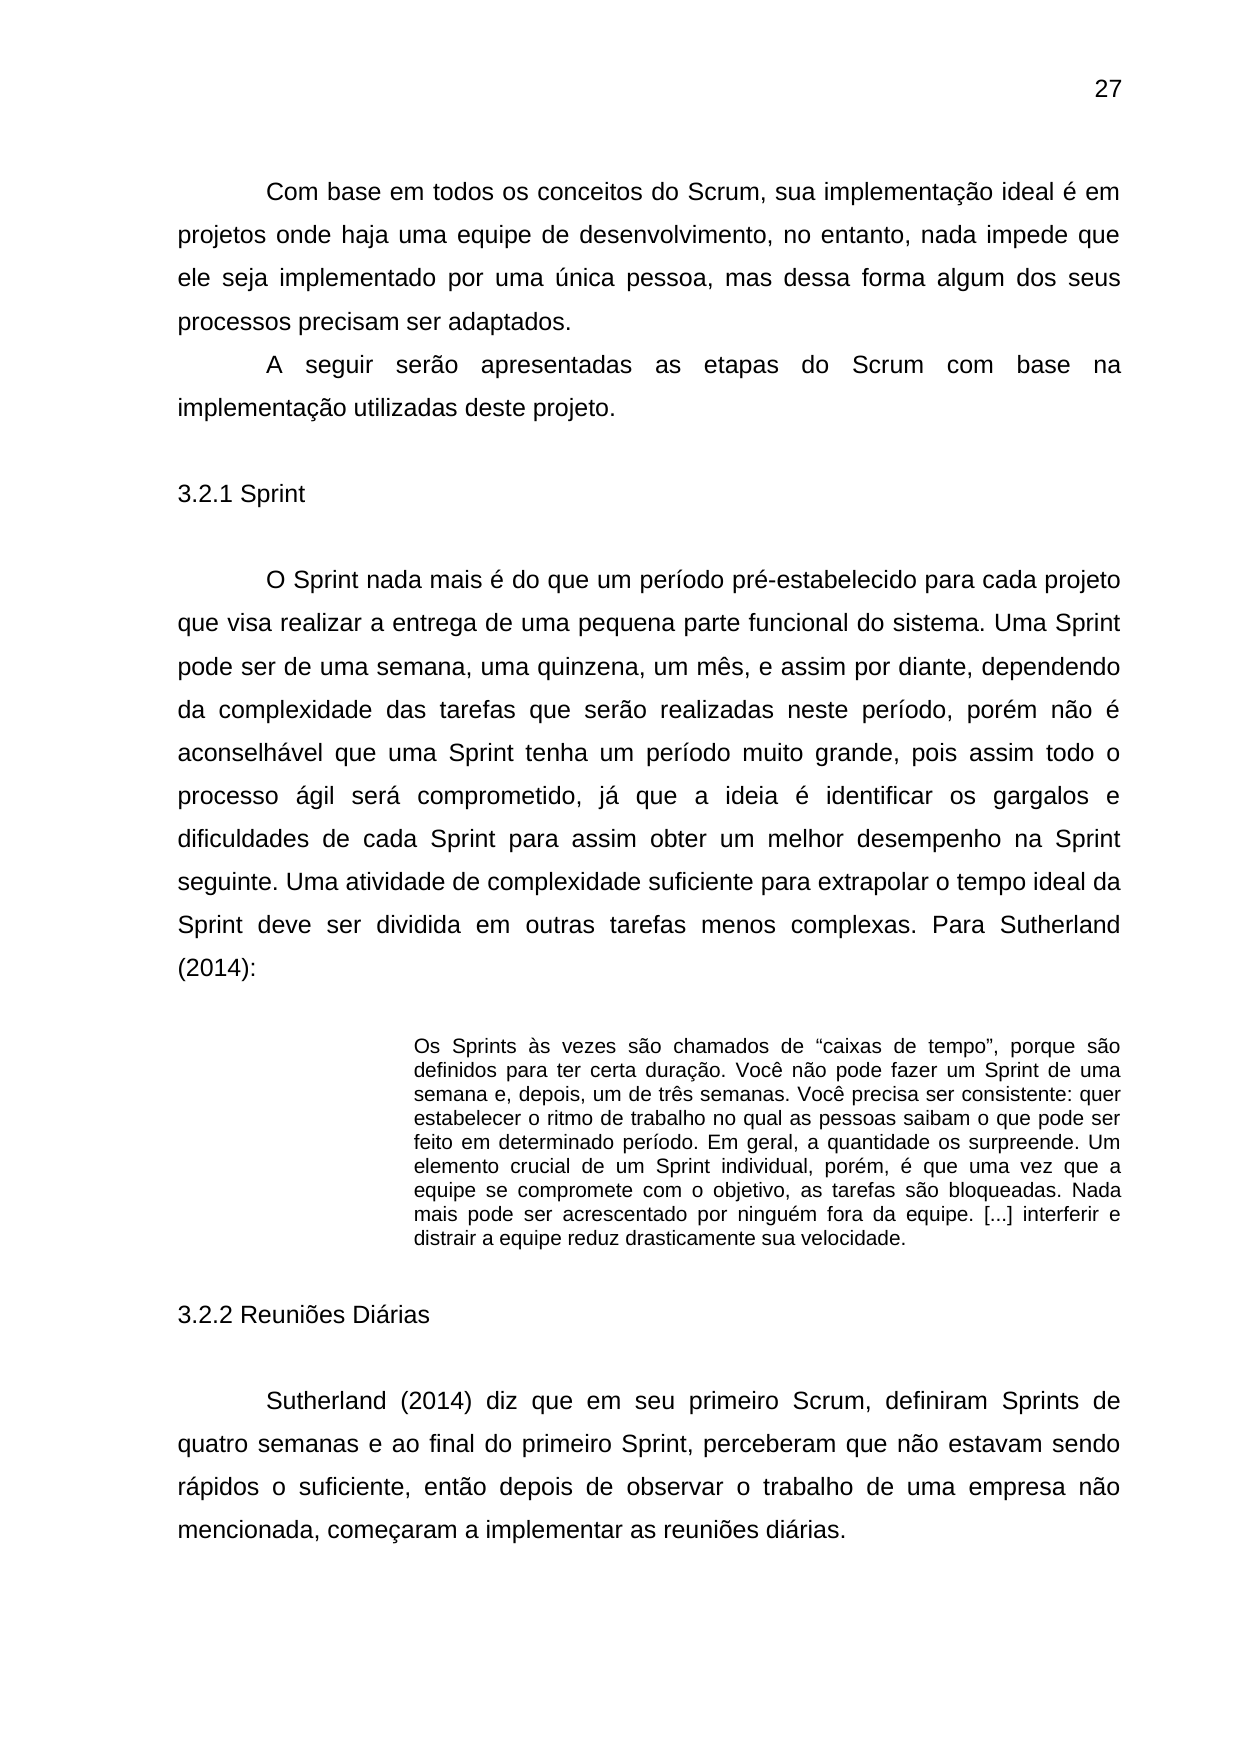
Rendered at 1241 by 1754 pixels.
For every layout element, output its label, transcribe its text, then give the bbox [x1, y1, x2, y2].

text Sutherland (2014) diz que em seu primeiro Scrum, definiram Sprints de quatro semanas e ao final do primeiro Sprint, perceberam que não estavam sendo rápidos o suficiente, então depois de observar o trabalho de uma empresa não mencionada, começaram a implementar as reuniões diárias. [177, 1386, 1122, 1544]
text A seguir serão apresentadas as etapas do Scrum com base na implementação utilizadas deste projeto. [177, 350, 1122, 422]
text Com base em todos os conceitos do Scrum, sua implementação ideal é em projetos onde haja uma equipe de desenvolvimento, no entanto, nada impede que ele seja implementado por uma única pessoa, mas dessa forma algum dos seus processos precisam ser adaptados. [177, 177, 1122, 335]
text O Sprint nada mais é do que um período pré-estabelecido para cada projeto que visa realizar a entrega de uma pequena parte funcional do sistema. Uma Sprint pode ser de uma semana, uma quinzena, um mês, e assim por diante, dependendo da complexidade das tarefas que serão realizadas neste período, porém não é aconselhável que uma Sprint tenha um período muito grande, pois assim todo o processo ágil será comprometido, já que a ideia é identificar os gargalos e dificuldades de cada Sprint para assim obter um melhor desempenho na Sprint seguinte. Uma atividade de complexidade suficiente para extrapolar o tempo ideal da Sprint deve ser dividida em outras tarefas menos complexas. Para Sutherland (2014): [177, 565, 1122, 982]
subtitle Reuniões Diárias [177, 1300, 1122, 1328]
text Os Sprints às vezes são chamados de “caixas de tempo”, porque são definidos para ter certa duração. Você não pode fazer um Sprint de uma semana e, depois, um de três semanas. Você precisa ser consistente: quer estabelecer o ritmo de trabalho no qual as pessoas saibam o que pode ser feito em determinado período. Em geral, a quantidade os surpreende. Um elemento crucial de um Sprint individual, porém, é que uma vez que a equipe se compromete com o objetivo, as tarefas são bloqueadas. Nada mais pode ser acrescentado por ninguém fora da equipe. [...] interferir e distrair a equipe reduz drasticamente sua velocidade. [413, 1034, 1122, 1250]
subtitle Sprint [177, 479, 1122, 508]
